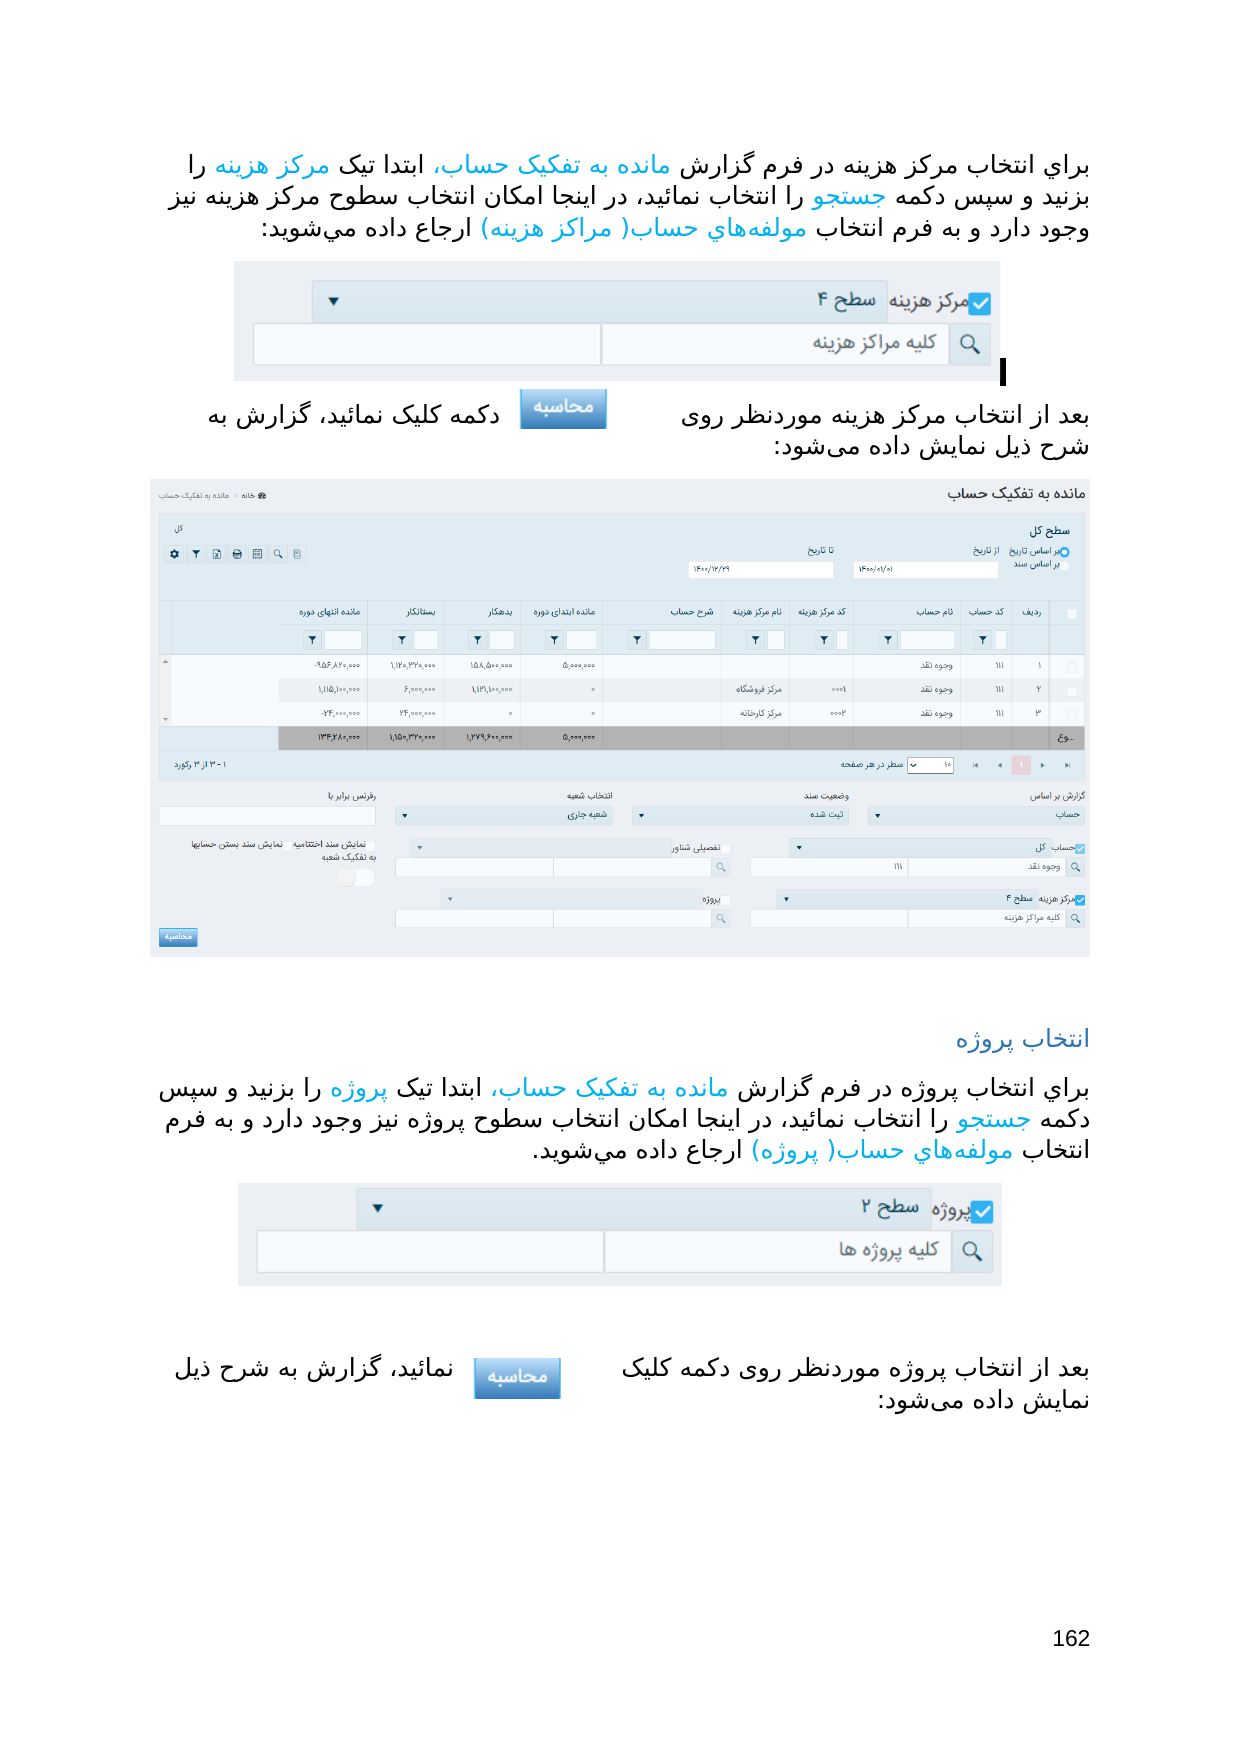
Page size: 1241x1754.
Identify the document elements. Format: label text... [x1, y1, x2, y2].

picture [518, 389, 608, 429]
text براي انتخاب مرکز هزینه در فرم گزارش مانده به تفکيک حساب، ابتدا تیک مرکز هزینه را بزنید و سپس دکمه جستجو را انتخاب نمائيد، در اینجا امکان انتخاب سطوح مرکز هزینه نیز وجود دارد و به فرم انتخاب مولفه‌‌هاي حساب( مراکز هزینه) ارجاع داده مي‌‌شويد: [150, 150, 1090, 242]
picture [150, 479, 1090, 957]
text بعد از انتخاب مرکز هزینه موردنظر روی دکمه کلیک نمائید، گزارش به شرح ذیل نمایش داده می‌‌شود: [150, 400, 1090, 461]
text انتخاب پروژه [150, 1025, 1090, 1054]
picture [233, 261, 1001, 381]
text براي انتخاب پروژه در فرم گزارش مانده به تفکيک حساب، ابتدا تیک پروژه را بزنید و سپس دکمه جستجو را انتخاب نمائيد، در اینجا امکان انتخاب سطوح پروژه نیز وجود دارد و به فرم انتخاب مولفه‌‌هاي حساب( پروژه) ارجاع داده مي‌‌شويد. [150, 1073, 1090, 1165]
text بعد از انتخاب پروژه موردنظر روی دکمه کلیک نمائید، گزارش به شرح ذیل نمایش داده می‌‌شود: [150, 1353, 1090, 1414]
picture [472, 1358, 562, 1399]
picture [238, 1183, 1002, 1286]
